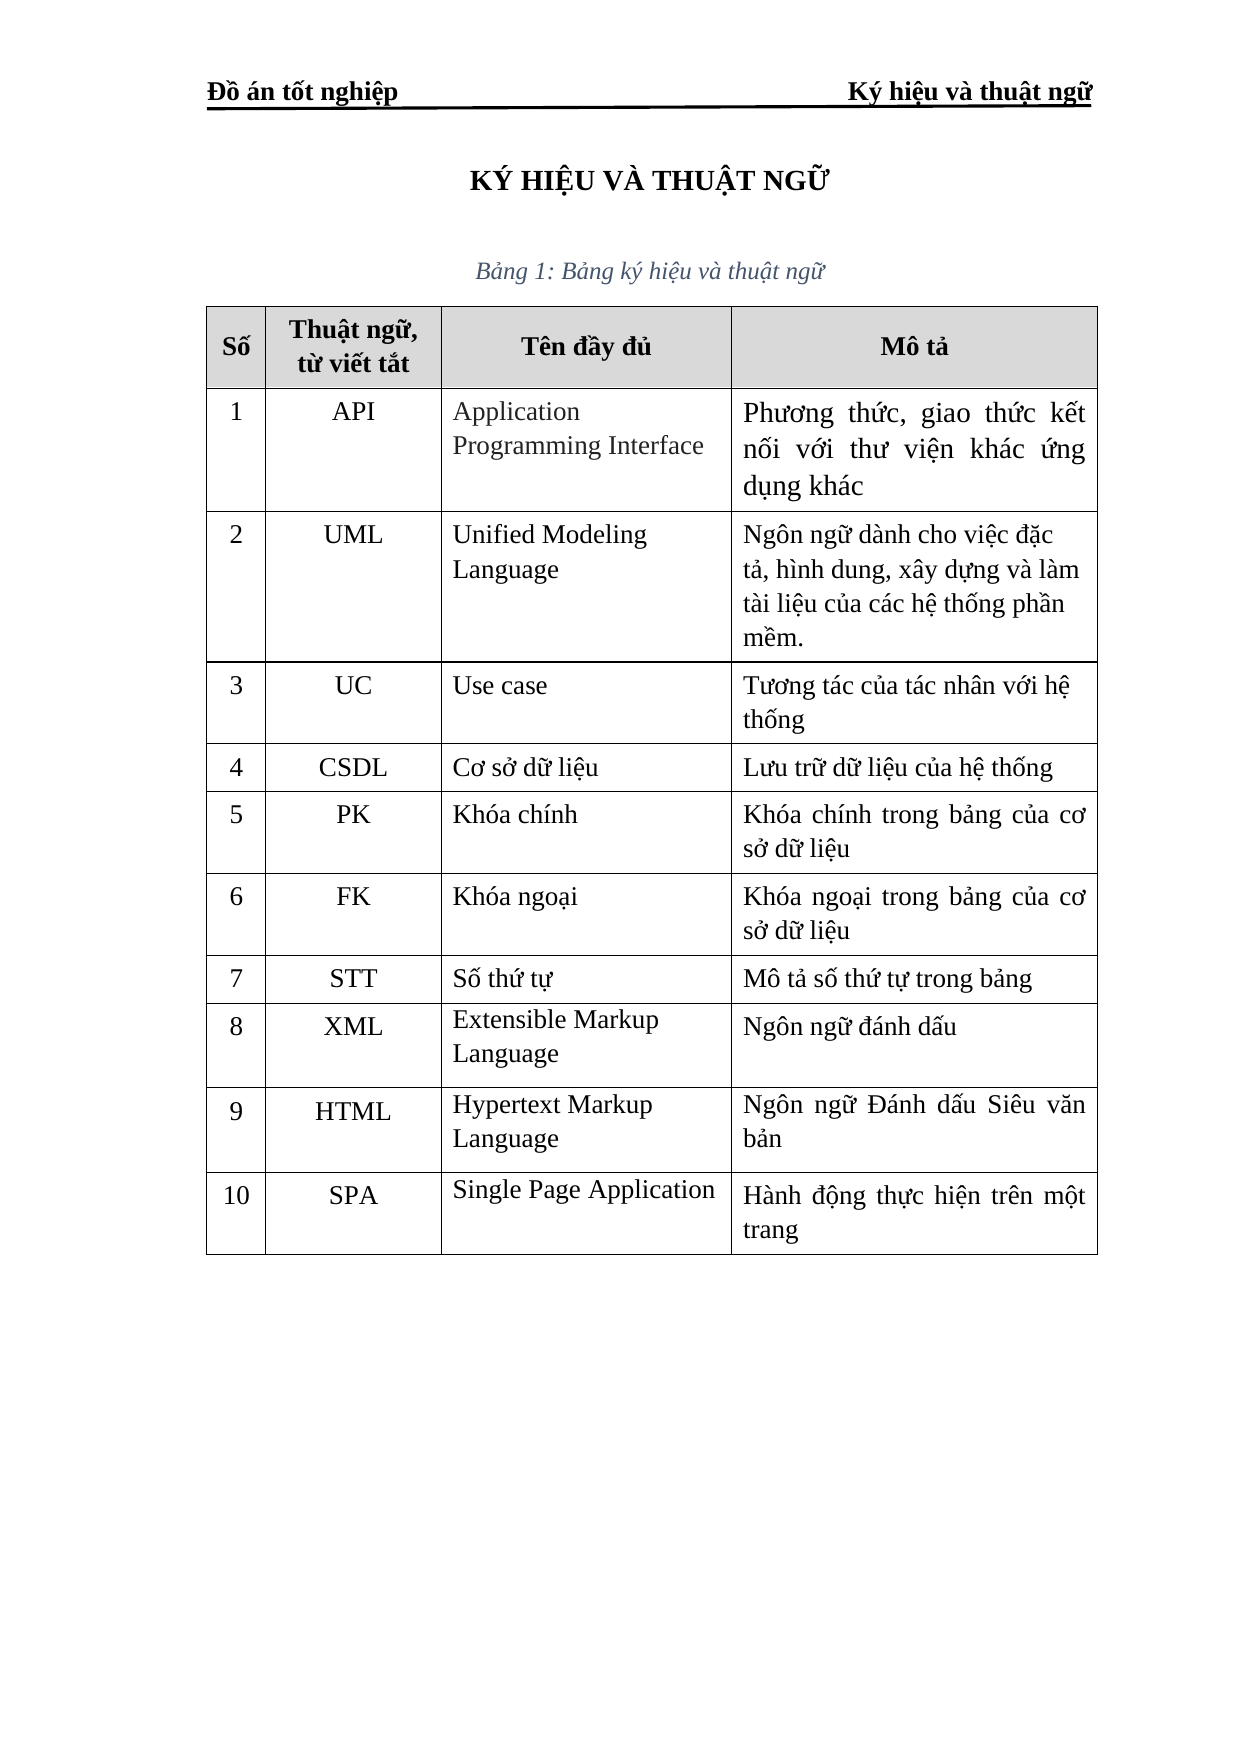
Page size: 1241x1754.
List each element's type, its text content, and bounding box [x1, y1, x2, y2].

table_header Tên đầy đủ [442, 307, 731, 387]
table_cell Khóa chính trong bảng của cơ sở dữ liệu [732, 792, 1097, 873]
table_cell 8 [207, 1004, 265, 1087]
table_cell Khóa chính [442, 792, 731, 873]
text Bảng 1: Bảng ký hiệu và thuật ngữ [207, 256, 1093, 285]
table_cell 4 [207, 744, 265, 791]
table_cell 5 [207, 792, 265, 873]
table_cell Single Page Application [442, 1173, 731, 1254]
table_cell STT [266, 956, 441, 1002]
table_header Số [207, 307, 265, 387]
table_cell 9 [207, 1088, 265, 1172]
table_cell Lưu trữ dữ liệu của hệ thống [732, 744, 1097, 791]
table_cell Use case [442, 663, 731, 743]
table_cell HTML [266, 1088, 441, 1172]
subtitle KÝ HIỆU VÀ THUẬT NGỮ [207, 163, 1093, 196]
table_cell Application Programming Interface [442, 389, 731, 511]
table_cell 7 [207, 956, 265, 1002]
table_cell Số thứ tự [442, 956, 731, 1002]
table_cell Ngôn ngữ đánh dấu [732, 1004, 1097, 1087]
table_cell Khóa ngoại trong bảng của cơ sở dữ liệu [732, 874, 1097, 955]
table_cell 10 [207, 1173, 265, 1254]
table_cell Ngôn ngữ dành cho việc đặc tả, hình dung, xây dựng và làm tài liệu của các hệ thống phần mềm. [732, 512, 1097, 661]
table_cell 1 [207, 389, 265, 511]
table_cell API [266, 389, 441, 511]
table_cell Mô tả số thứ tự trong bảng [732, 956, 1097, 1002]
table_cell PK [266, 792, 441, 873]
table_header Thuật ngữ, từ viết tắt [266, 307, 441, 387]
table_cell Ngôn ngữ Đánh dấu Siêu văn bản [732, 1088, 1097, 1172]
table_cell Hành động thực hiện trên một trang [732, 1173, 1097, 1254]
table_cell SPA [266, 1173, 441, 1254]
table_cell Phương thức, giao thức kết nối với thư viện khác ứng dụng khác [732, 389, 1097, 511]
table_cell Cơ sở dữ liệu [442, 744, 731, 791]
table_cell Hypertext Markup Language [442, 1088, 731, 1172]
table_cell XML [266, 1004, 441, 1087]
table_cell UML [266, 512, 441, 661]
table_cell FK [266, 874, 441, 955]
table_header Mô tả [732, 307, 1097, 387]
table_cell Tương tác của tác nhân với hệ thống [732, 663, 1097, 743]
table_cell Khóa ngoại [442, 874, 731, 955]
table_cell 6 [207, 874, 265, 955]
table_cell CSDL [266, 744, 441, 791]
table_cell 2 [207, 512, 265, 661]
table_cell UC [266, 663, 441, 743]
table_cell Extensible Markup Language [442, 1004, 731, 1087]
table_cell Unified Modeling Language [442, 512, 731, 661]
table_cell 3 [207, 663, 265, 743]
